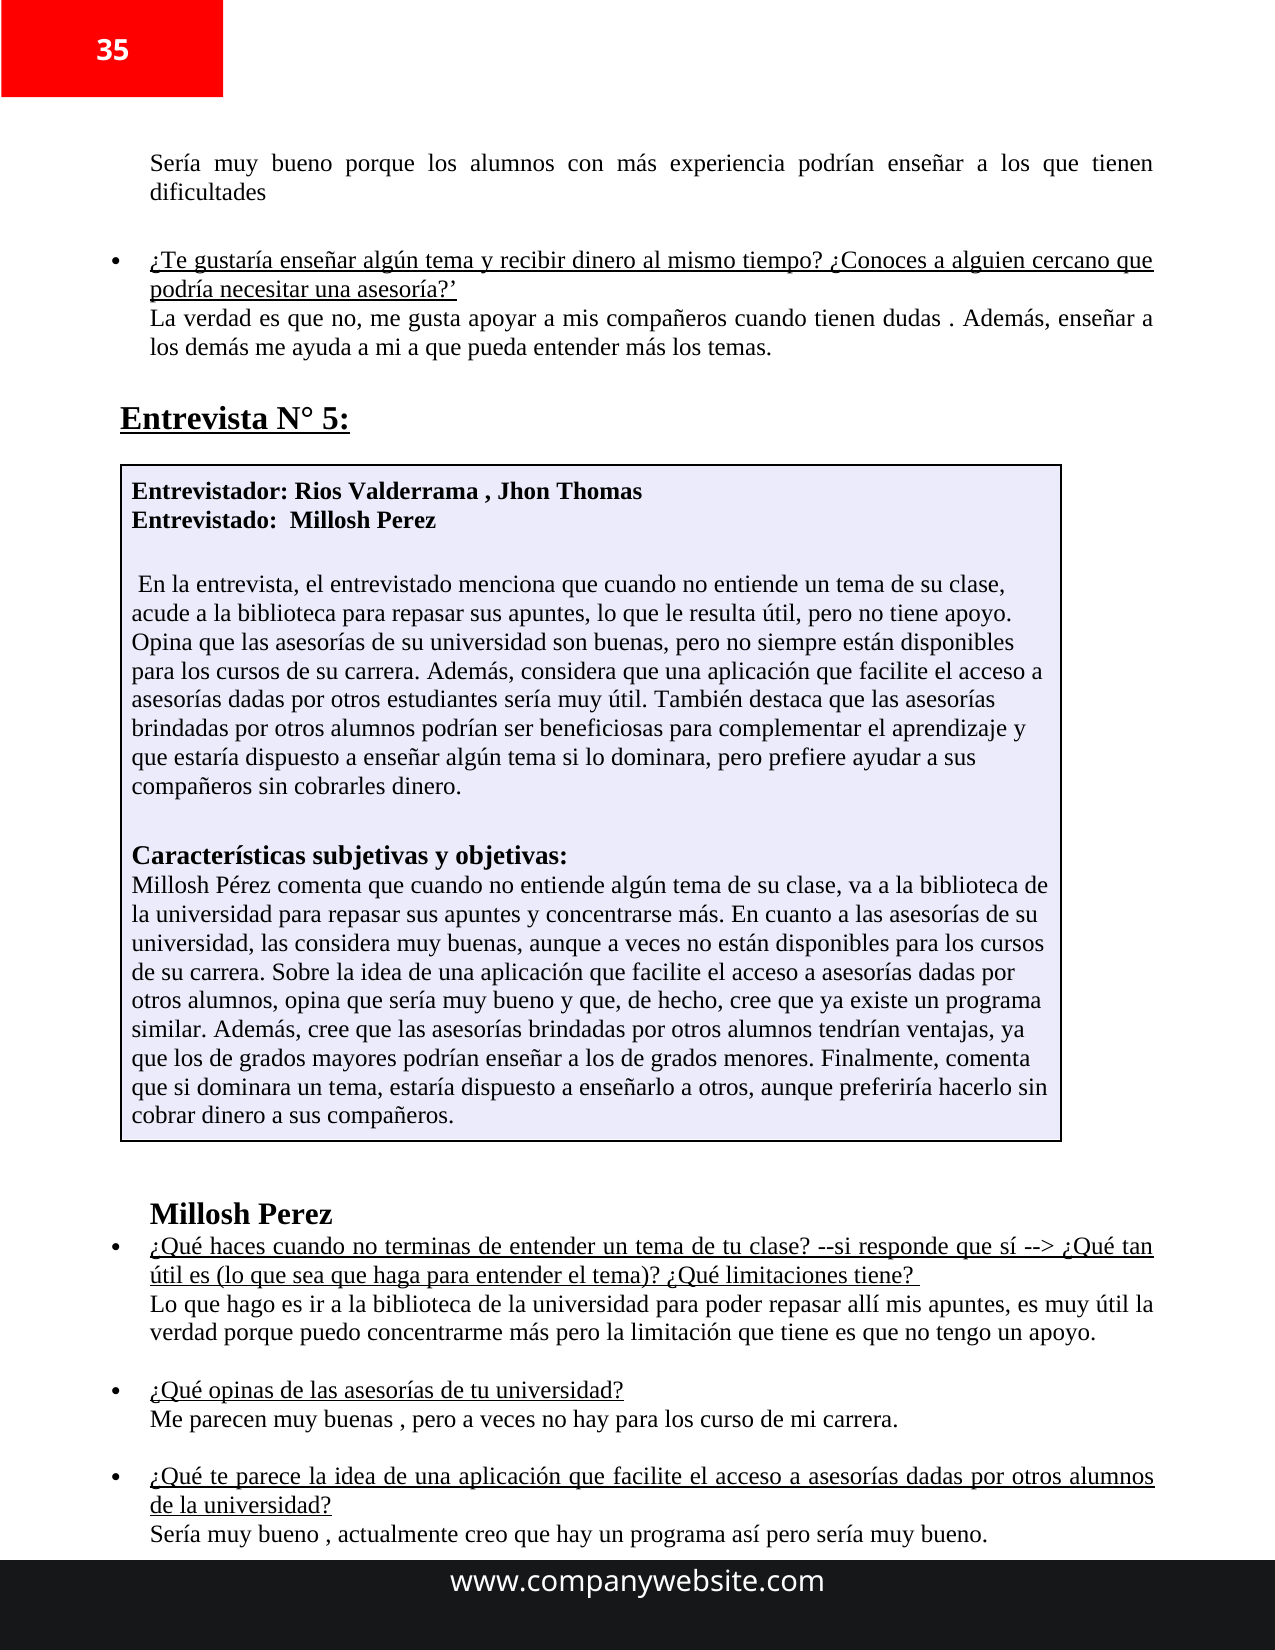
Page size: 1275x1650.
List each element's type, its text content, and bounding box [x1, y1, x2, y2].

table_header Entrevistador: Rios Valderrama , Jhon Thomas Entrevistado: Millosh Perez En la entrevista, el entrevistado menciona que cuando no entiende un tema de su clase, acude a la biblioteca para repasar sus apuntes, lo que le resulta útil, pero no tiene apoyo. Opina que las asesorías de su universidad son buenas, pero no siempre están disponibles para los cursos de su carrera. Además, considera que una aplicación que facilite el acceso a asesorías dadas por otros estudiantes sería muy útil. También destaca que las asesorías brindadas por otros alumnos podrían ser beneficiosas para complementar el aprendizaje y que estaría dispuesto a enseñar algún tema si lo dominara, pero prefiere ayudar a sus compañeros sin cobrarles dinero. Características subjetivas y objetivas: Millosh Pérez comenta que cuando no entiende algún tema de su clase, va a la biblioteca de la universidad para repasar sus apuntes y concentrarse más. En cuanto a las asesorías de su universidad, las considera muy buenas, aunque a veces no están disponibles para los cursos de su carrera. Sobre la idea de una aplicación que facilite el acceso a asesorías dadas por otros alumnos, opina que sería muy bueno y que, de hecho, cree que ya existe un programa similar. Además, cree que las asesorías brindadas por otros alumnos tendrían ventajas, ya que los de grados mayores podrían enseñar a los de grados menores. Finalmente, comenta que si dominara un tema, estaría dispuesto a enseñarlo a otros, aunque preferiría hacerlo sin cobrar dinero a sus compañeros. [122, 466, 1060, 1139]
list ¿Te gustaría enseñar algún tema y recibir dinero al mismo tiempo? ¿Conoces a alguien cercano que podría necesitar una asesoría?’ [112, 245, 1155, 303]
text Me parecen muy buenas , pero a veces no hay para los curso de mi carrera. [149, 1404, 1155, 1432]
text Entrevista N° 5: [120, 399, 1155, 437]
list ¿Qué opinas de las asesorías de tu universidad? [112, 1375, 1155, 1404]
text Sería muy bueno porque los alumnos con más experiencia podrían enseñar a los que tienen dificultades [149, 148, 1155, 245]
text Millosh Perez [149, 1195, 1155, 1231]
list ¿Qué haces cuando no terminas de entender un tema de tu clase? --si responde que sí --> ¿Qué tan útil es (lo que sea que haga para entender el tema)? ¿Qué limitaciones tiene? [112, 1231, 1155, 1289]
text La verdad es que no, me gusta apoyar a mis compañeros cuando tienen dudas . Además, enseñar a los demás me ayuda a mi a que pueda entender más los temas. [149, 303, 1155, 360]
text Lo que hago es ir a la biblioteca de la universidad para poder repasar allí mis apuntes, es muy útil la verdad porque puedo concentrarme más pero la limitación que tiene es que no tengo un apoyo. [149, 1289, 1155, 1346]
list ¿Qué te parece la idea de una aplicación que facilite el acceso a asesorías dadas por otros alumnos de la universidad? [112, 1461, 1155, 1519]
text Sería muy bueno , actualmente creo que hay un programa así pero sería muy bueno. [149, 1519, 1155, 1547]
